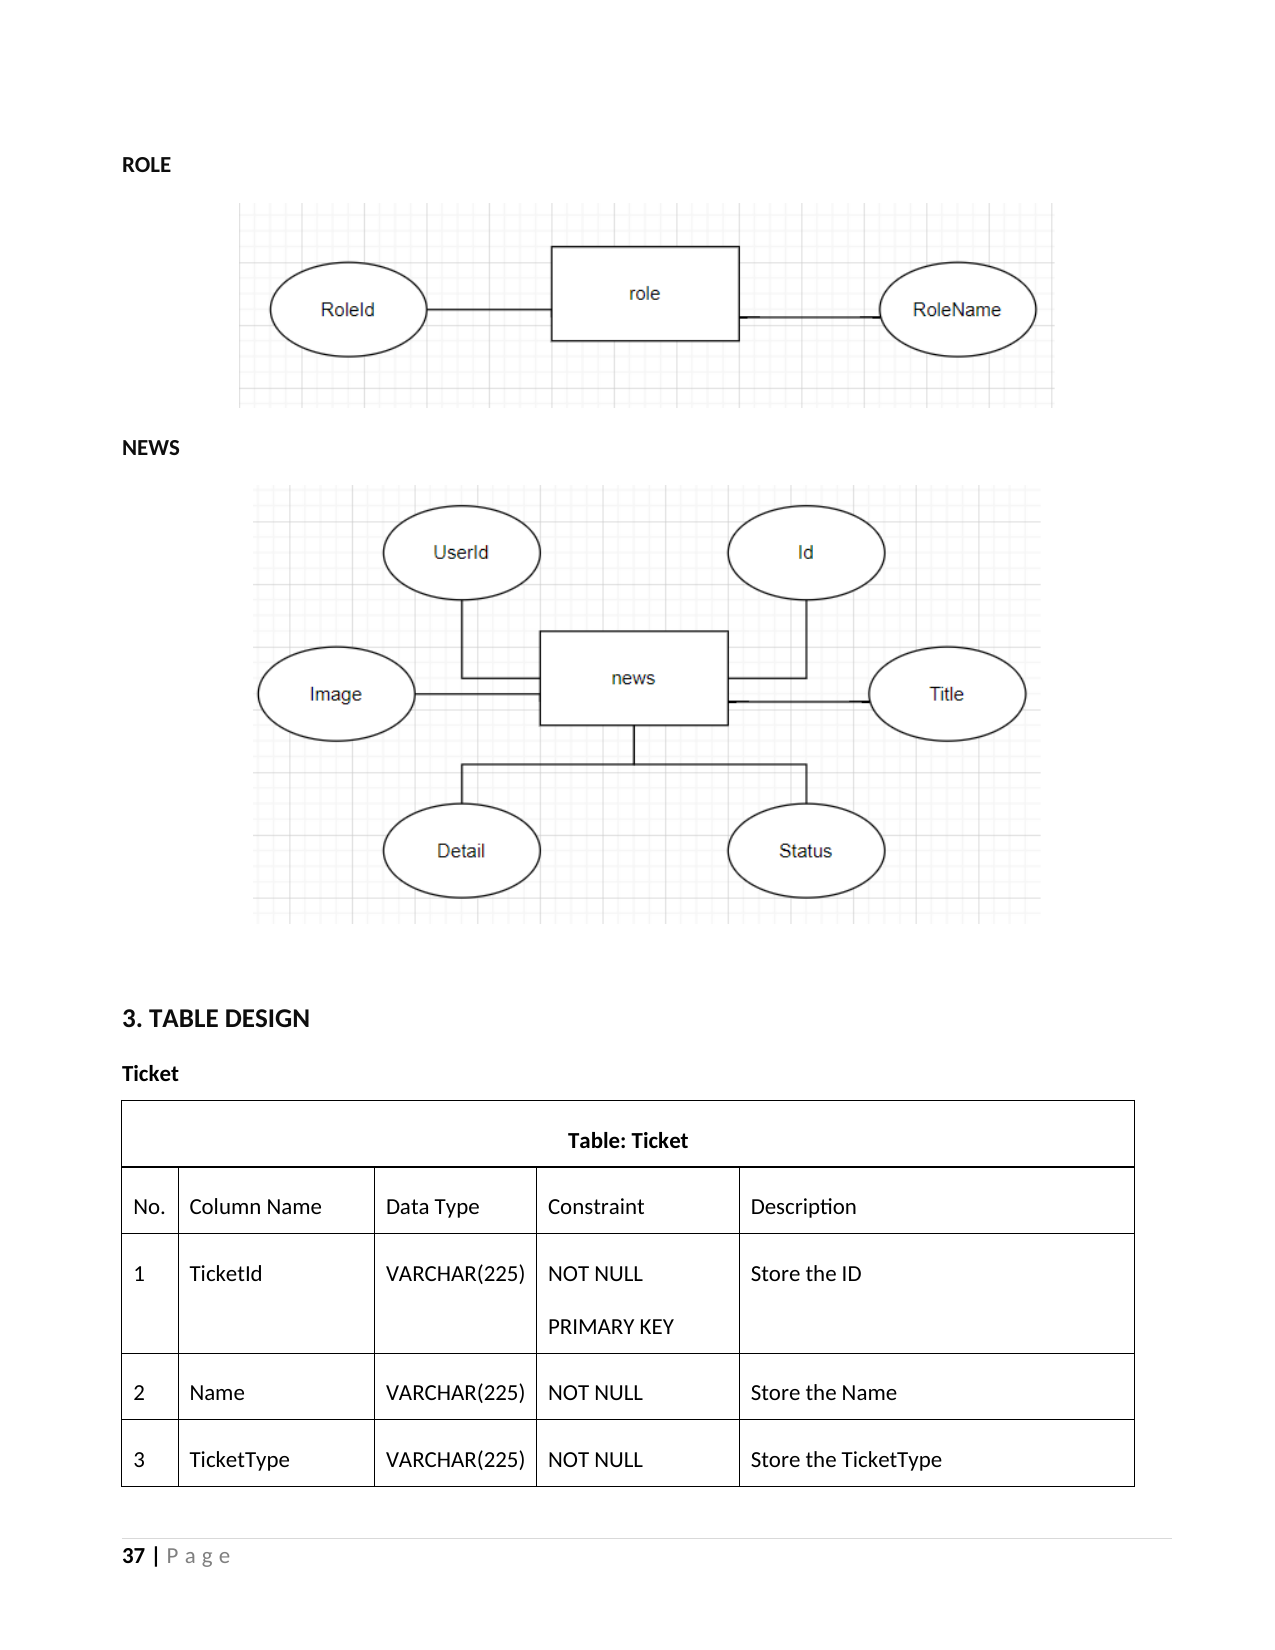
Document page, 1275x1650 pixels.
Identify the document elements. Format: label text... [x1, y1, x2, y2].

table_cell Constraint [537, 1168, 739, 1233]
table_cell Store the TicketType [740, 1420, 1134, 1486]
subtitle News [122, 433, 1172, 461]
table_cell NOT NULL PRIMARY KEY [537, 1234, 739, 1352]
table_cell VARCHAR(225) [375, 1420, 536, 1486]
table_cell VARCHAR(225) [375, 1234, 536, 1352]
table_cell Description [740, 1168, 1134, 1233]
table_cell 2 [122, 1354, 178, 1419]
table_cell 3 [122, 1420, 178, 1486]
table_cell NOT NULL [537, 1354, 739, 1419]
table_cell TicketId [179, 1234, 374, 1352]
table_cell Store the ID [740, 1234, 1134, 1352]
table_cell Name [179, 1354, 374, 1419]
table_cell TicketType [179, 1420, 374, 1486]
table_cell 1 [122, 1234, 178, 1352]
table_cell VARCHAR(225) [375, 1354, 536, 1419]
table_cell Column Name [179, 1168, 374, 1233]
table_cell Store the Name [740, 1354, 1134, 1419]
table_cell NOT NULL [537, 1420, 739, 1486]
picture [253, 485, 1041, 924]
table_cell Data Type [375, 1168, 536, 1233]
table_cell No. [122, 1168, 178, 1233]
picture [239, 203, 1055, 408]
subtitle TABLE DESIGN [122, 1001, 1172, 1034]
text Ticket [122, 1059, 1172, 1087]
table_header Table: Ticket [122, 1101, 1134, 1166]
subtitle Role [122, 150, 1172, 178]
